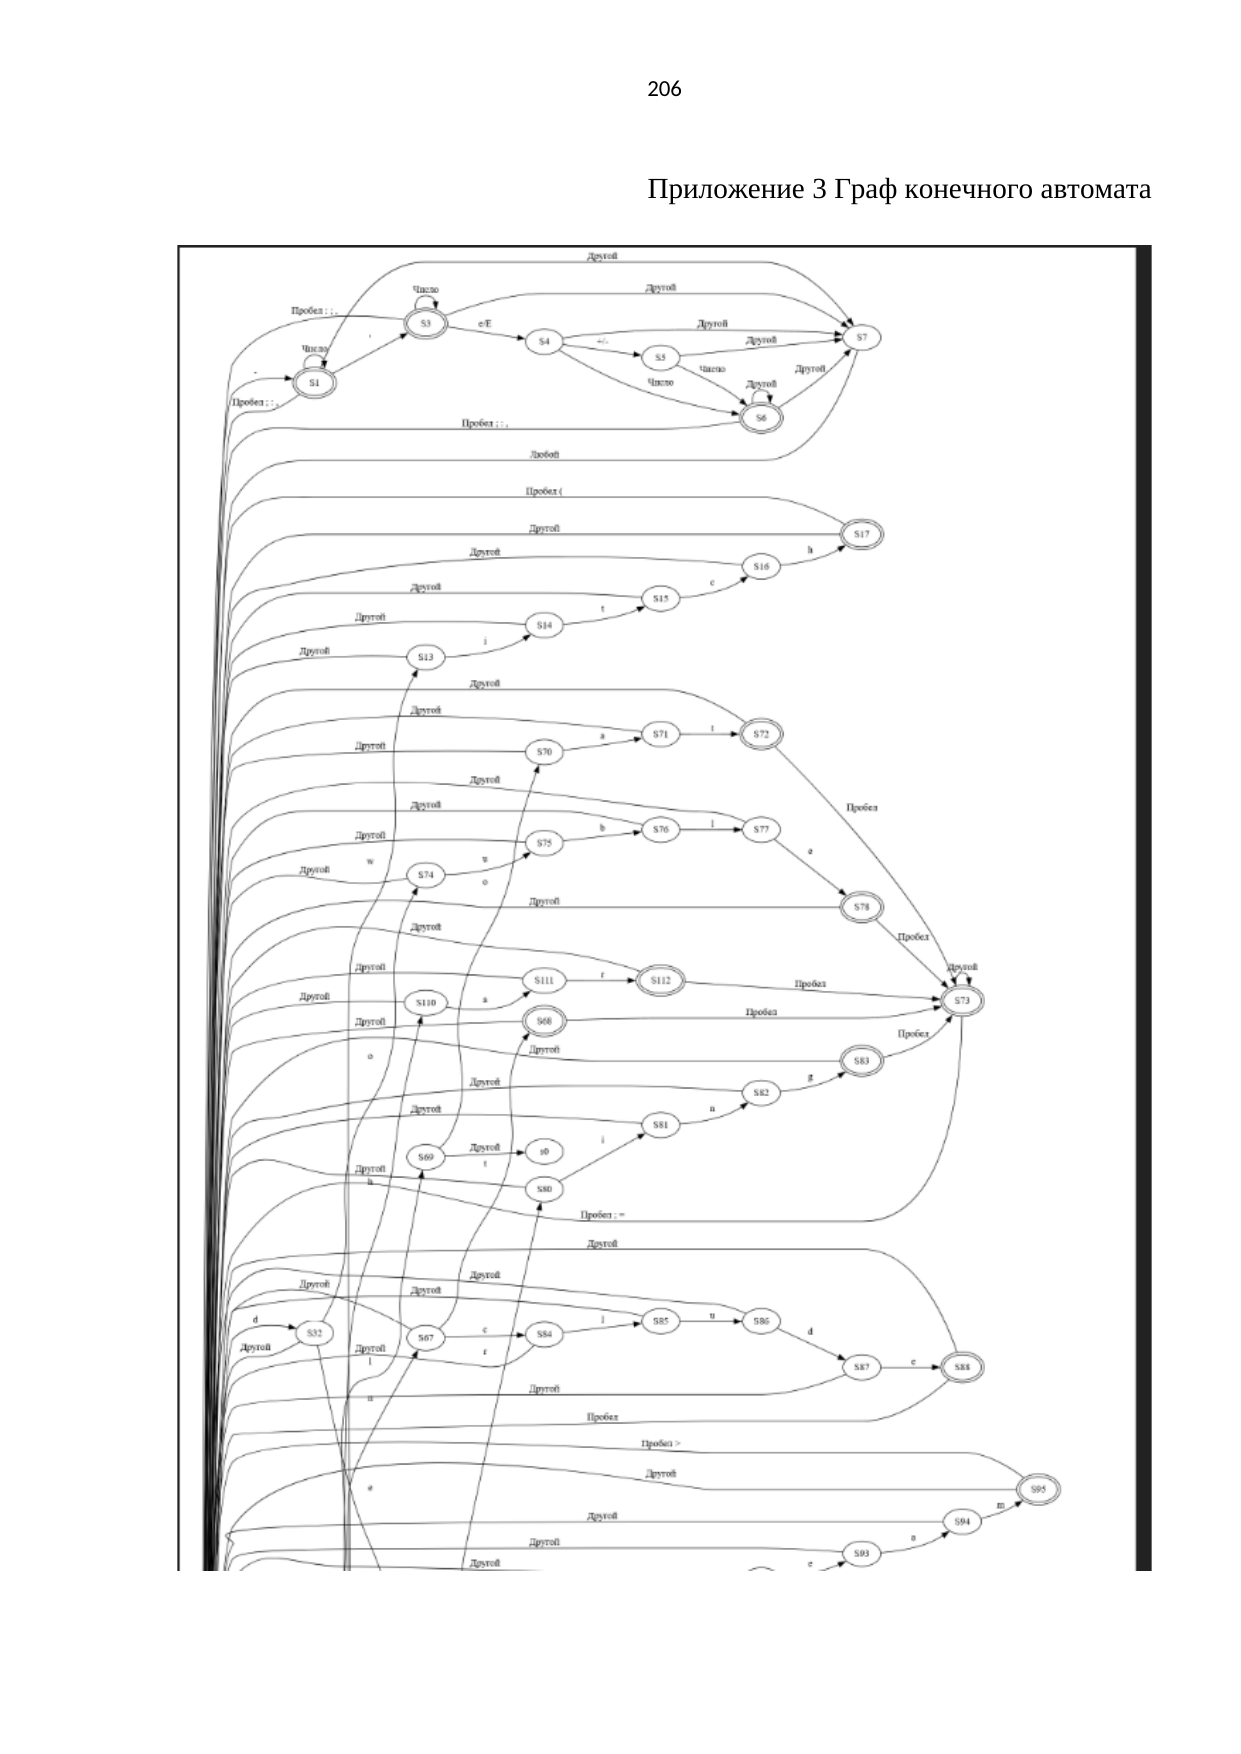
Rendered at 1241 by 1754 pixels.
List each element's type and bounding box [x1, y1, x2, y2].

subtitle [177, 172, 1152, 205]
picture [177, 245, 1152, 1571]
